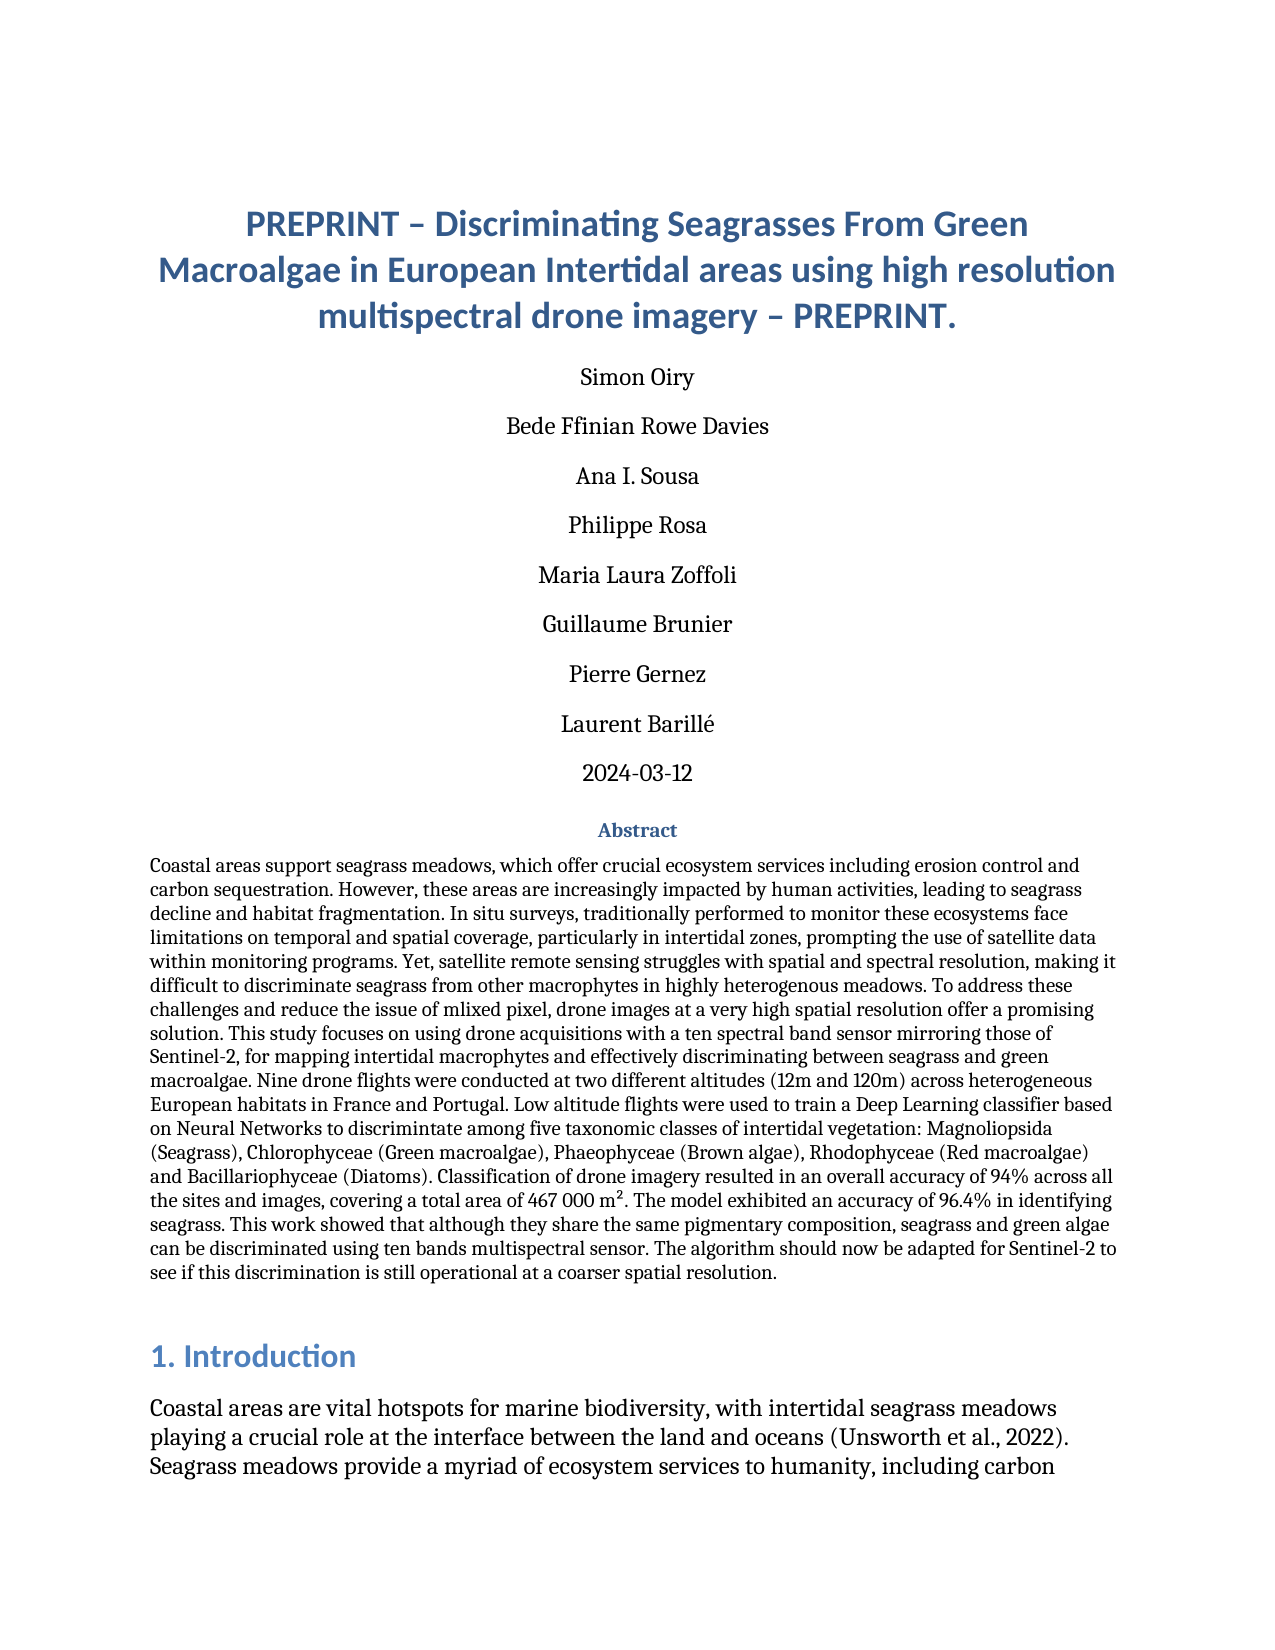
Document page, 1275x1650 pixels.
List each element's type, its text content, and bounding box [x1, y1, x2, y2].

text Laurent Barillé [150, 709, 1125, 738]
text Pierre Gernez [150, 660, 1125, 689]
text Maria Laura Zoffoli [150, 561, 1125, 589]
text Ana I. Sousa [150, 462, 1125, 490]
title PREPRINT – Discriminating Seagrasses From Green Macroalgae in European Intertidal areas using high resolution multispectral drone imagery – PREPRINT. [150, 200, 1125, 337]
title Abstract [150, 819, 1125, 843]
text Simon Oiry [150, 362, 1125, 391]
text Guillaume Brunier [150, 610, 1125, 639]
text Bede Ffinian Rowe Davies [150, 412, 1125, 441]
text Philippe Rosa [150, 511, 1125, 540]
subtitle 1. Introduction [150, 1335, 1125, 1376]
text Coastal areas support seagrass meadows, which offer crucial ecosystem services including erosion control and carbon sequestration. However, these areas are increasingly impacted by human activities, leading to seagrass decline and habitat fragmentation. In situ surveys, traditionally performed to monitor these ecosystems face limitations on temporal and spatial coverage, particularly in intertidal zones, prompting the use of satellite data within monitoring programs. Yet, satellite remote sensing struggles with spatial and spectral resolution, making it difficult to discriminate seagrass from other macrophytes in highly heterogenous meadows. To address these challenges and reduce the issue of mlixed pixel, drone images at a very high spatial resolution offer a promising solution. This study focuses on using drone acquisitions with a ten spectral band sensor mirroring those of Sentinel-2, for mapping intertidal macrophytes and effectively discriminating between seagrass and green macroalgae. Nine drone flights were conducted at two different altitudes (12m and 120m) across heterogeneous European habitats in France and Portugal. Low altitude flights were used to train a Deep Learning classifier based on Neural Networks to discrimintate among five taxonomic classes of intertidal vegetation: Magnoliopsida (Seagrass), Chlorophyceae (Green macroalgae), Phaeophyceae (Brown algae), Rhodophyceae (Red macroalgae) and Bacillariophyceae (Diatoms). Classification of drone imagery resulted in an overall accuracy of 94% across all the sites and images, covering a total area of 467 000 m². The model exhibited an accuracy of 96.4% in identifying seagrass. This work showed that although they share the same pigmentary composition, seagrass and green algae can be discriminated using ten bands multispectral sensor. The algorithm should now be adapted for Sentinel-2 to see if this discrimination is still operational at a coarser spatial resolution. [150, 853, 1125, 1285]
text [150, 1394, 1125, 1481]
text 2024-03-12 [150, 759, 1125, 788]
